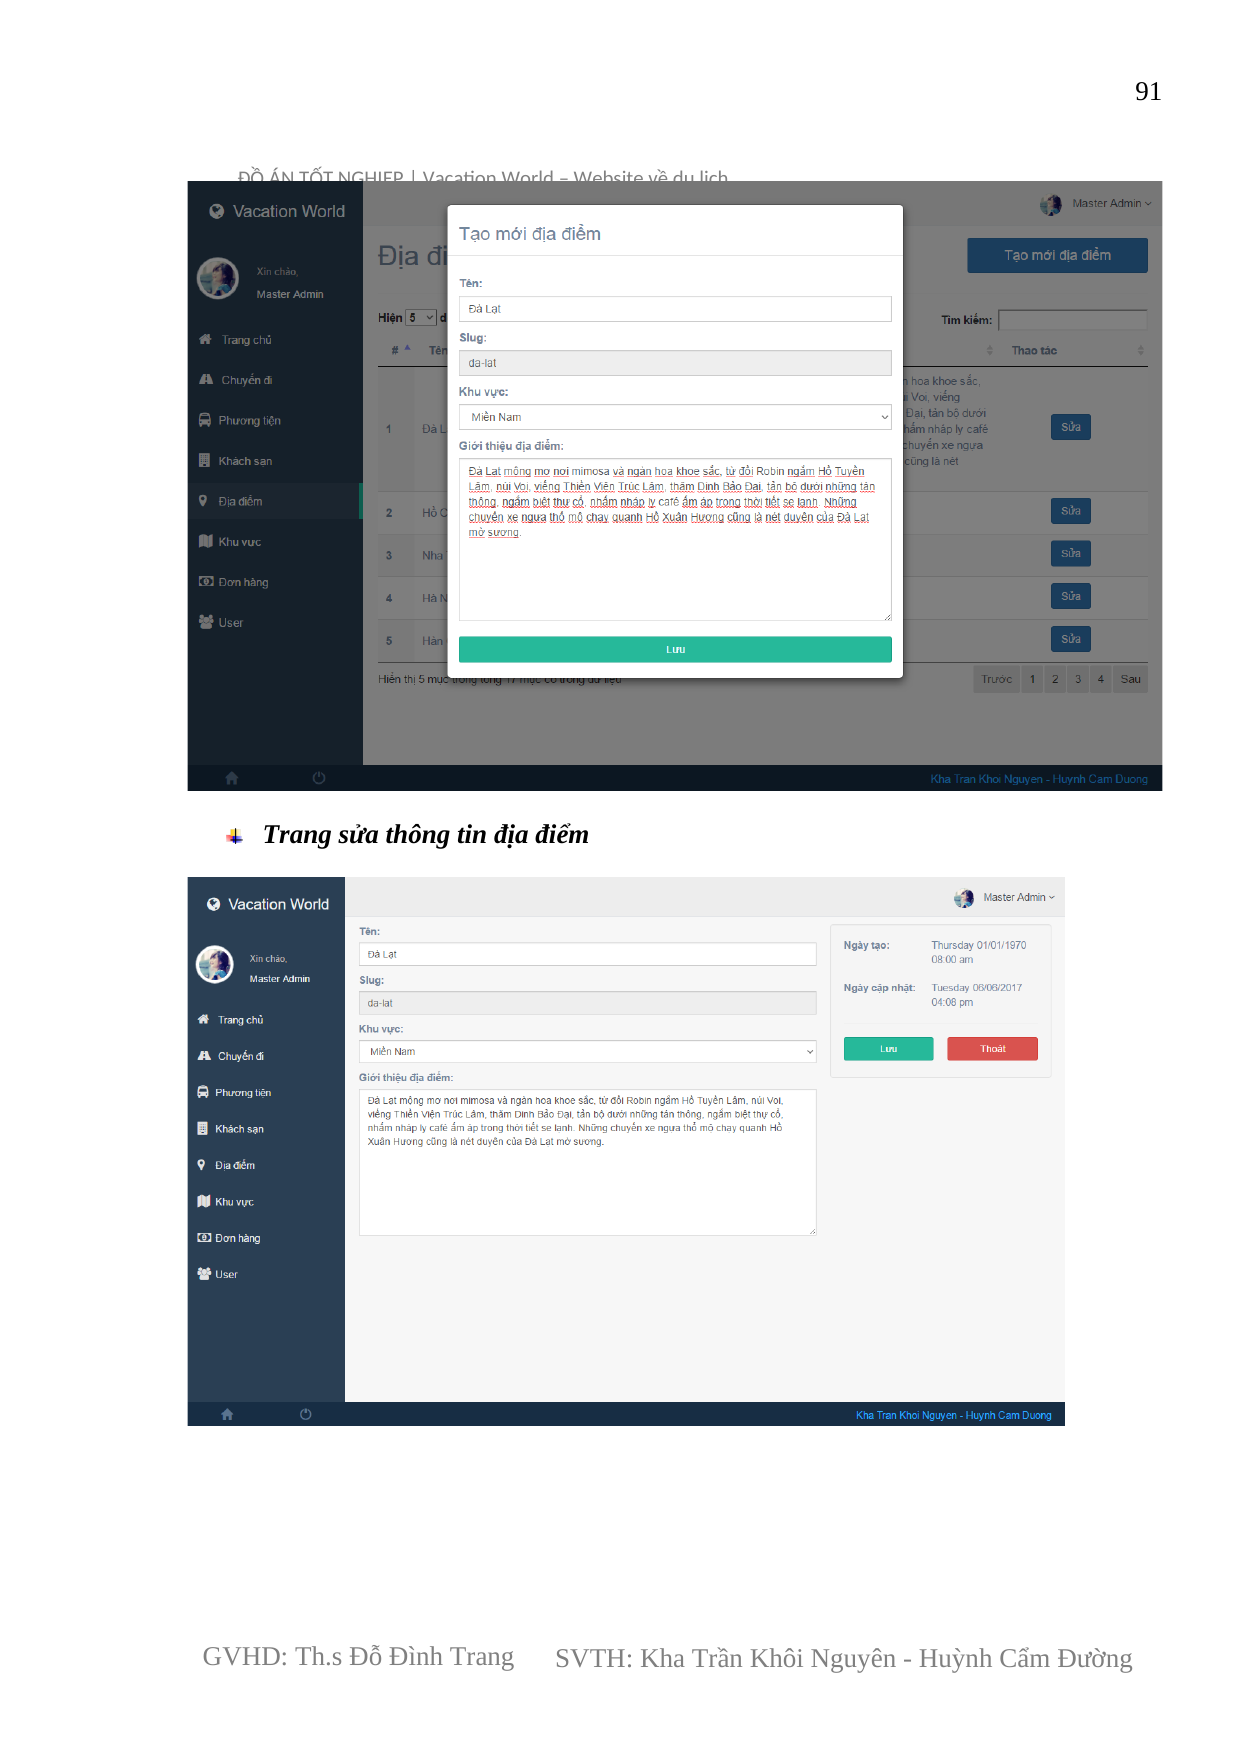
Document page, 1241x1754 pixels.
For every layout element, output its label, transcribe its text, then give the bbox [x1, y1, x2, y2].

text Trang sửa thông tin địa điểm [225, 818, 1162, 849]
picture [226, 827, 243, 844]
picture [187, 181, 1163, 791]
picture [187, 877, 1065, 1426]
